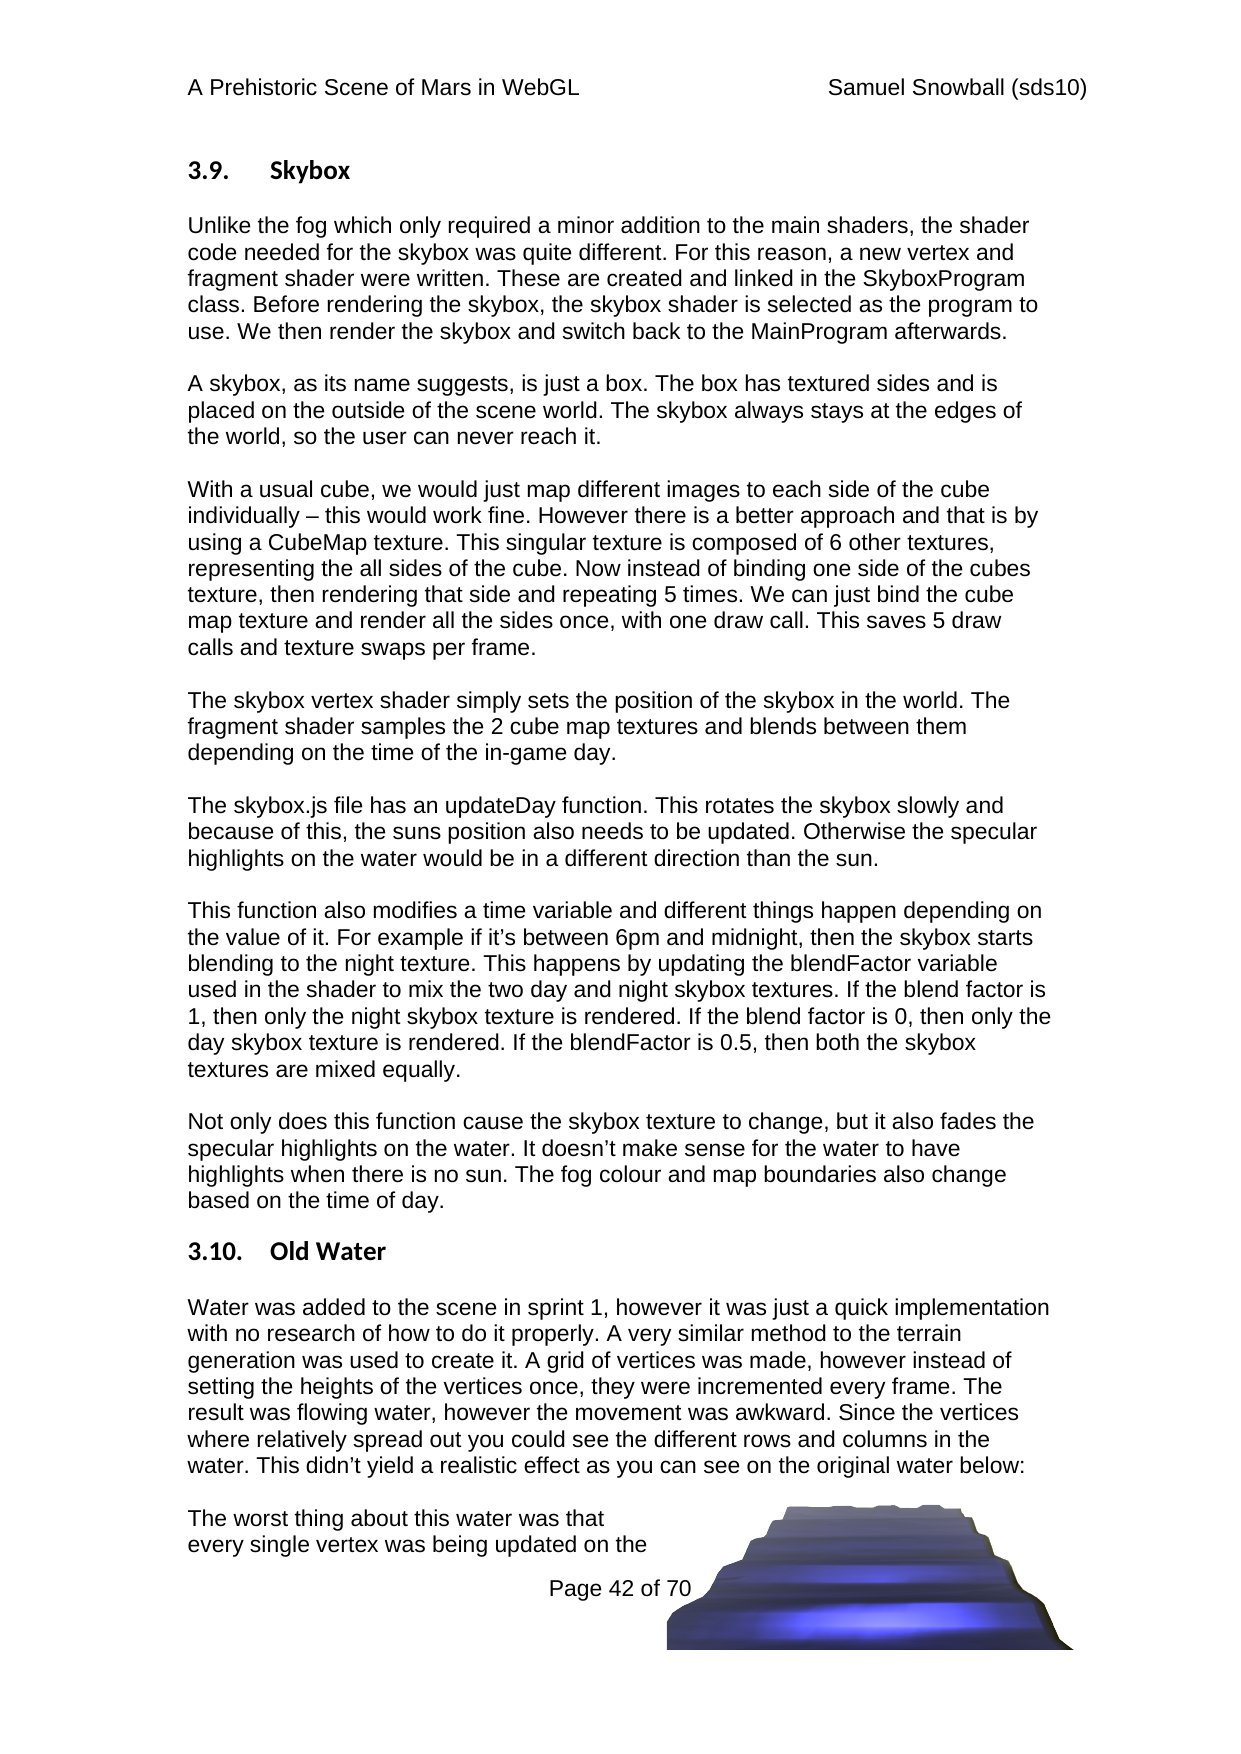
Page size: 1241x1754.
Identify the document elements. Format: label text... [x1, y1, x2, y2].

text Water was added to the scene in sprint 1, however it was just a quick implementation with no research of how to do it properly. A very similar method to the terrain generation was used to create it. A grid of vertices was made, however instead of setting the heights of the vertices once, they were incremented every frame. The result was flowing water, however the movement was awkward. Since the vertices where relatively spread out you could see the different rows and columns in the water. This didn’t yield a realistic effect as you can see on the original water below: [187, 1294, 1053, 1478]
text With a usual cube, we would just map different images to each side of the cube individually – this would work fine. However there is a better approach and that is by using a CubeMap texture. This singular texture is composed of 6 other textures, representing the all sides of the cube. Now instead of binding one side of the cubes texture, then rendering that side and repeating 5 times. We can just bind the cube map texture and render all the sides once, with one draw call. This saves 5 draw calls and texture swaps per frame. [187, 476, 1053, 660]
text Not only does this function cause the skybox texture to change, but it also fades the specular highlights on the water. It doesn’t make sense for the water to have highlights when there is no sun. The fog colour and map boundaries also change based on the time of day. [187, 1108, 1053, 1214]
text The skybox.js file has an updateDay function. This rotates the skybox slowly and because of this, the suns position also needs to be updated. Otherwise the specular highlights on the water would be in a different direction than the sun. [187, 792, 1053, 871]
text This function also modifies a time variable and different things happen depending on the value of it. For example if it’s between 6pm and midnight, then the skybox starts blending to the night texture. This happens by updating the blendFactor variable used in the shader to mix the two day and night skybox textures. If the blend factor is 1, then only the night skybox texture is rendered. If the blend factor is 0, then only the day skybox texture is rendered. If the blendFactor is 0.5, then both the skybox textures are mixed equally. [187, 897, 1053, 1082]
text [187, 1505, 1053, 1557]
text A skybox, as its name suggests, is just a box. The box has textured sides and is placed on the outside of the scene world. The skybox always stays at the edges of the world, so the user can never reach it. [187, 370, 1053, 449]
subtitle Old Water [187, 1234, 1053, 1267]
picture [664, 1492, 1105, 1650]
subtitle Skybox [187, 153, 1053, 186]
text Unlike the fog which only required a minor addition to the main shaders, the shader code needed for the skybox was quite different. For this reason, a new vertex and fragment shader were written. These are created and linked in the SkyboxProgram class. Before rendering the skybox, the skybox shader is selected as the program to use. We then render the skybox and switch back to the MainProgram afterwards. [187, 212, 1053, 344]
text The skybox vertex shader simply sets the position of the skybox in the world. The fragment shader samples the 2 cube map textures and blends between them depending on the time of the in-game day. [187, 687, 1053, 766]
